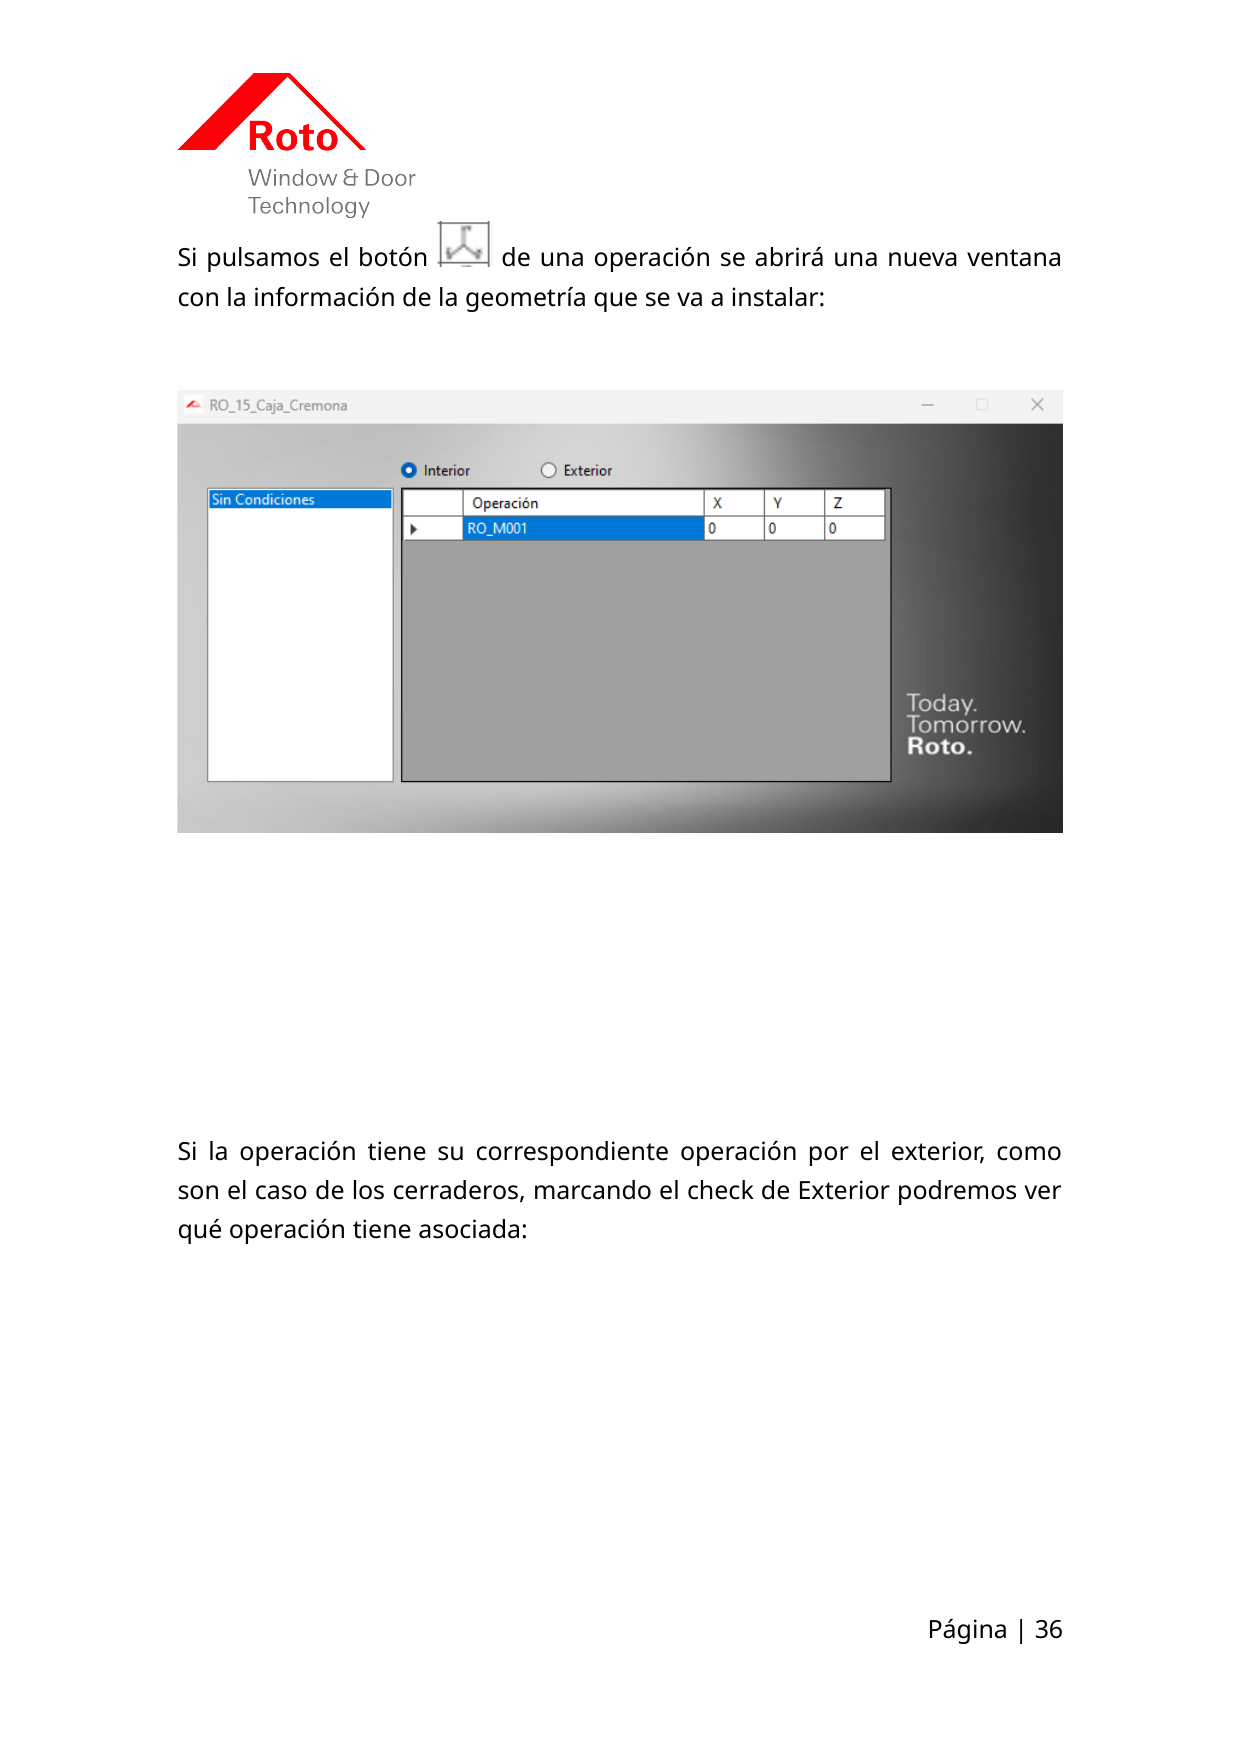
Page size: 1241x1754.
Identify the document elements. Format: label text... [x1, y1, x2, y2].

picture [177, 390, 1063, 833]
picture [177, 73, 493, 267]
text Si pulsamos el botón de una operación se abrirá una nueva ventana con la información de la geometría que se va a instalar: [177, 221, 1063, 313]
text Si la operación tiene su correspondiente operación por el exterior, como son el caso de los cerraderos, marcando el check de Exterior podremos ver qué operación tiene asociada: [177, 1133, 1063, 1246]
